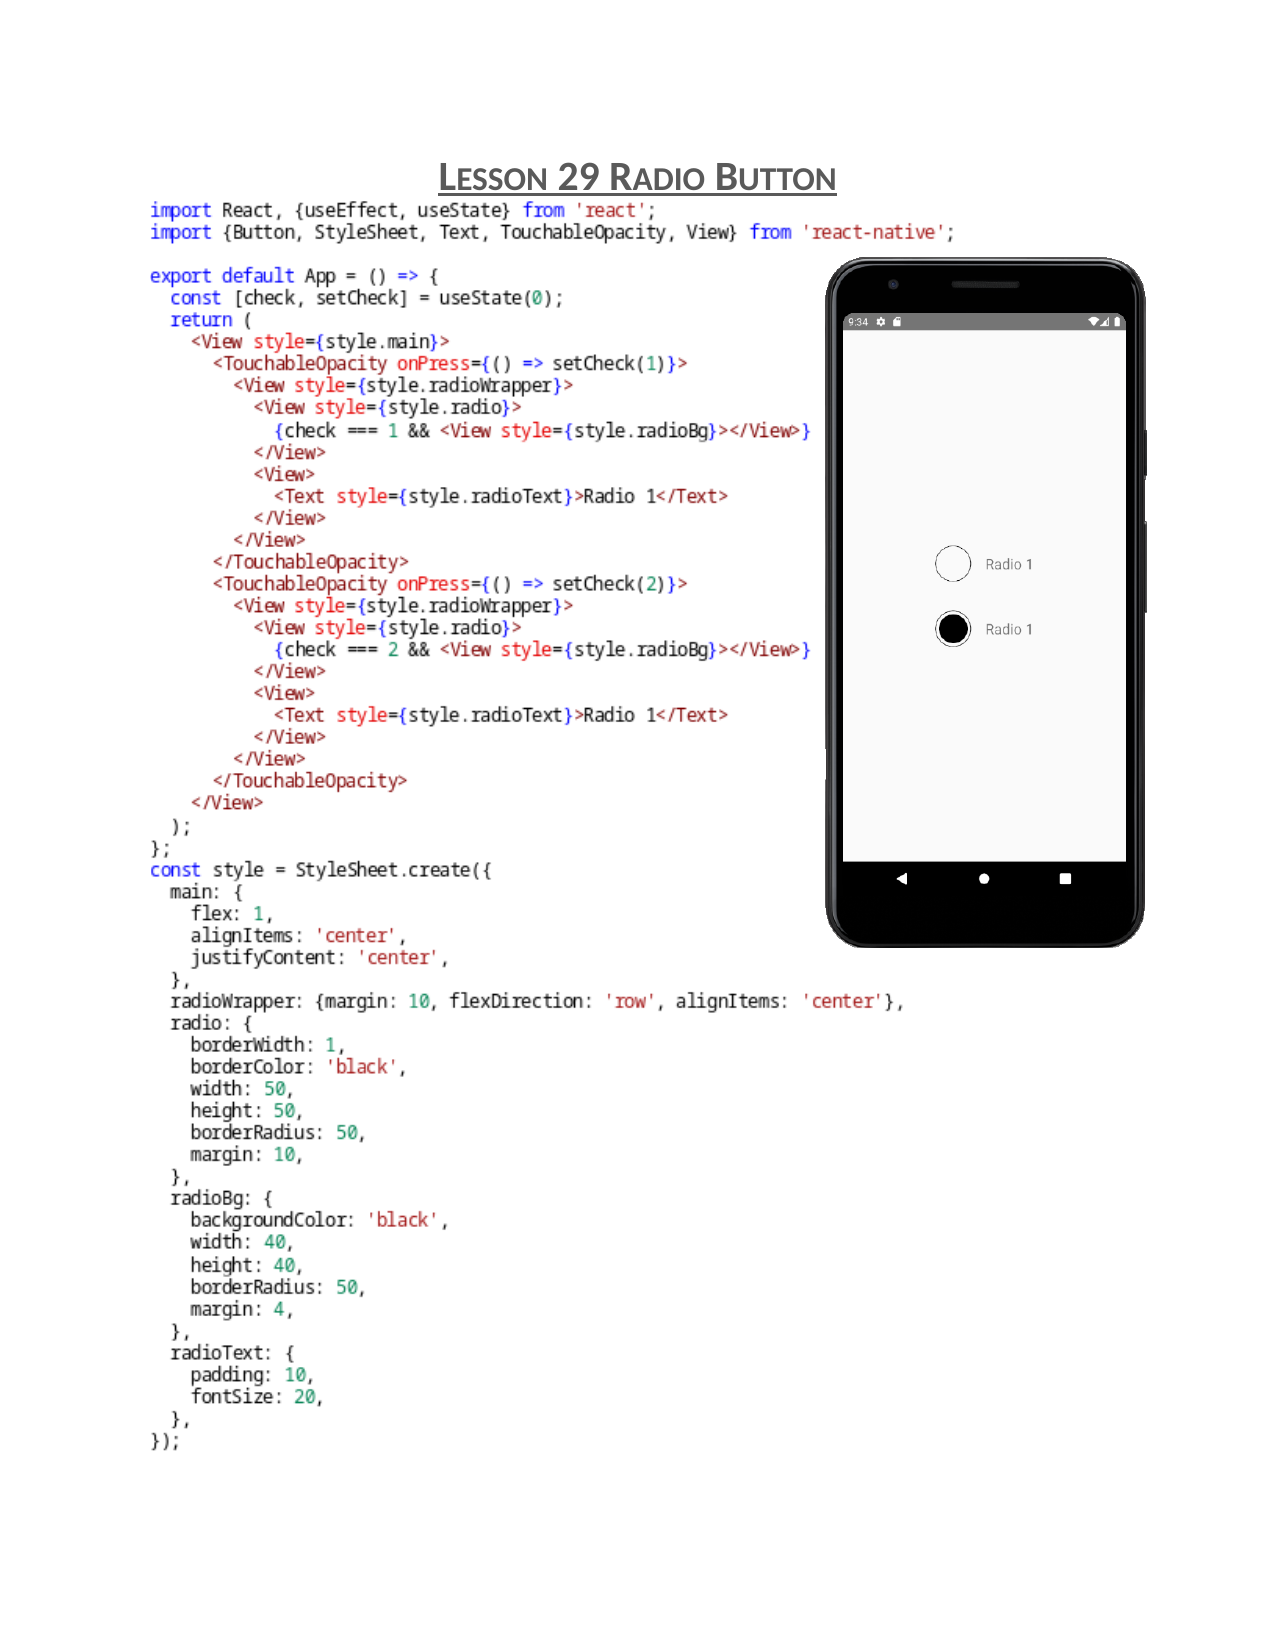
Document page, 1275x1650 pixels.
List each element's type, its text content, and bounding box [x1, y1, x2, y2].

text Lesson 29 Radio Button [150, 150, 1125, 201]
picture [825, 257, 1147, 948]
